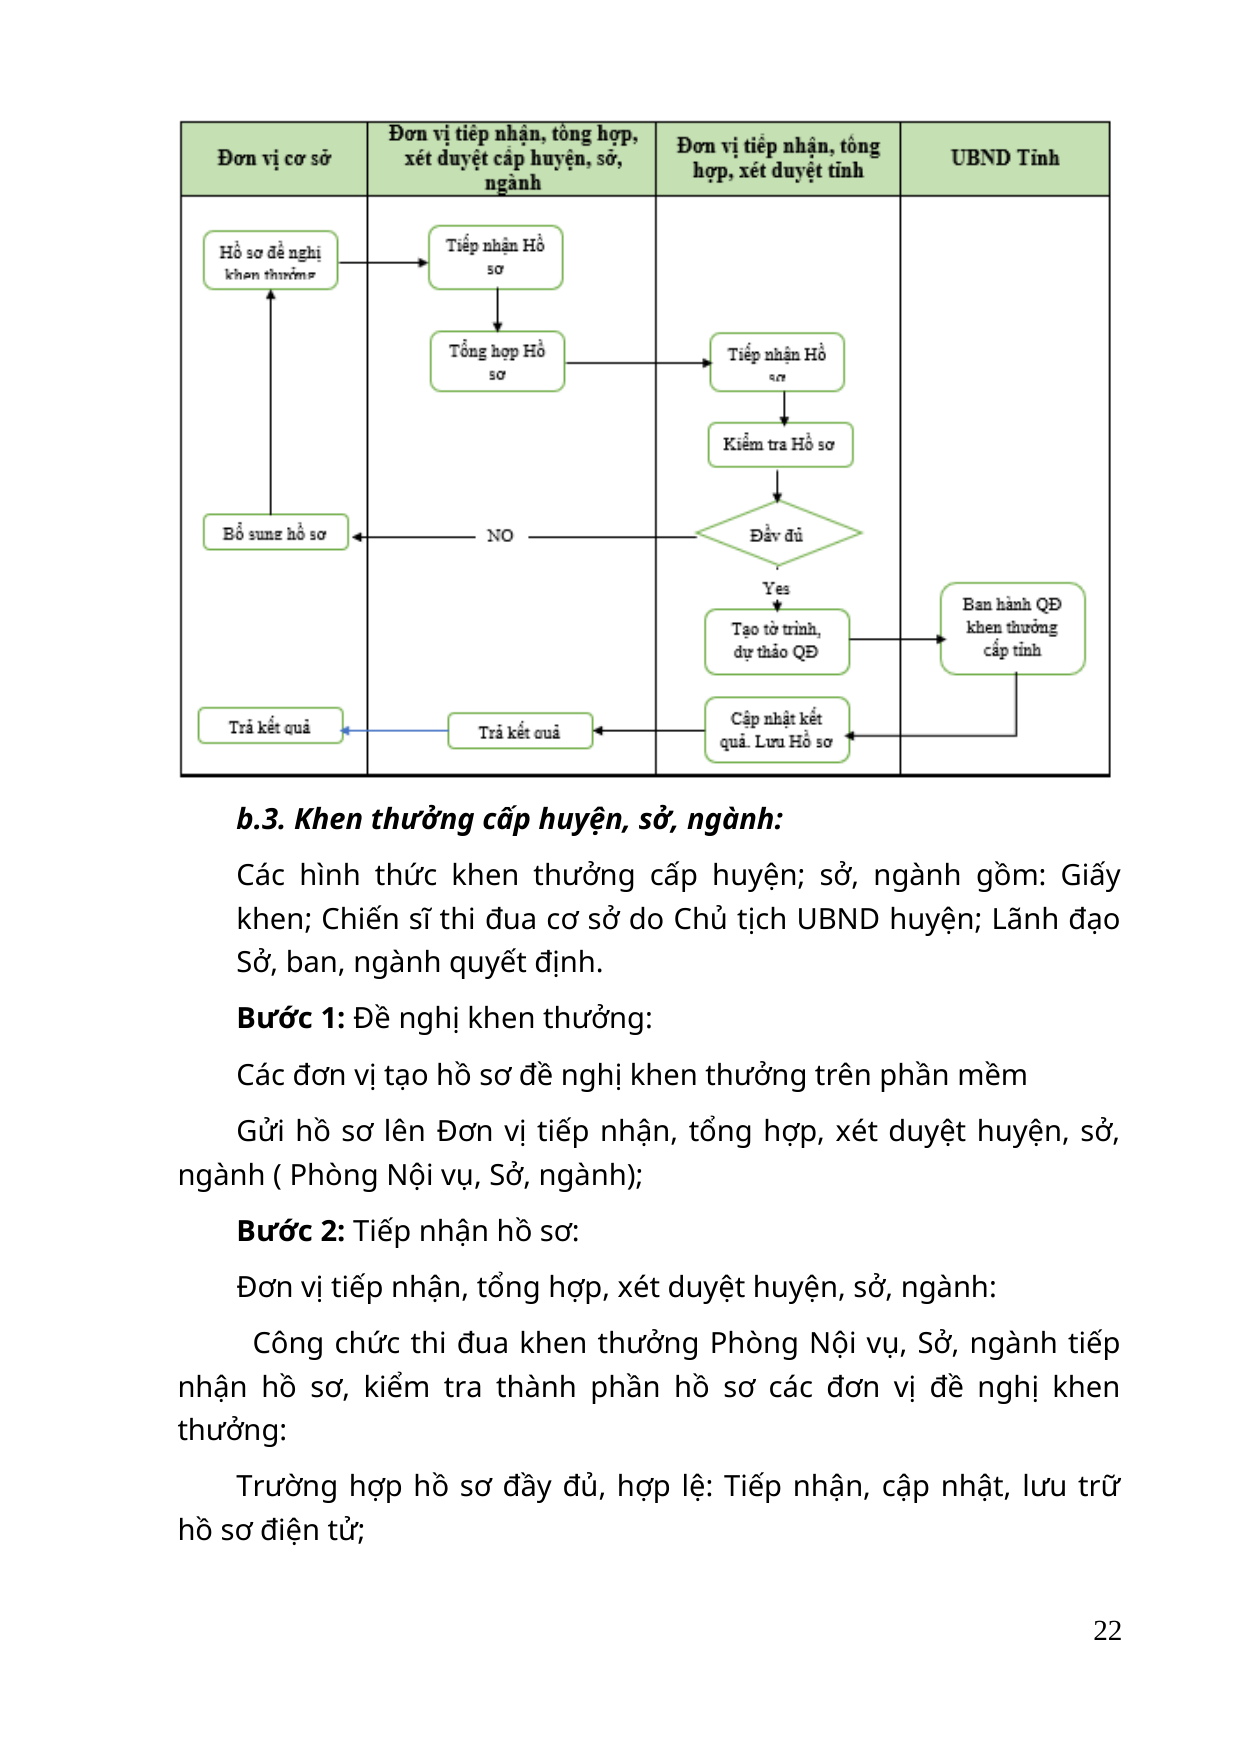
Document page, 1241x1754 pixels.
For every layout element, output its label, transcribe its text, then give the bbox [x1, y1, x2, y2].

text Gửi hồ sơ lên Đơn vị tiếp nhận, tổng hợp, xét duyệt huyện, sở, ngành ( Phòng Nội vụ, Sở, ngành); [177, 1110, 1122, 1193]
text Trường hợp hồ sơ đầy đủ, hợp lệ: Tiếp nhận, cập nhật, lưu trữ hồ sơ điện tử; [177, 1466, 1122, 1549]
text b.3. Khen thưởng cấp huyện, sở, ngành: [236, 798, 1122, 838]
text Công chức thi đua khen thưởng Phòng Nội vụ, Sở, ngành tiếp nhận hồ sơ, kiểm tra thành phần hồ sơ các đơn vị đề nghị khen thưởng: [177, 1322, 1122, 1449]
text Bước 1: Đề nghị khen thưởng: [177, 998, 1122, 1037]
text Bước 2: Tiếp nhận hồ sơ: [177, 1210, 1122, 1249]
picture [177, 118, 1118, 783]
text Đơn vị tiếp nhận, tổng hợp, xét duyệt huyện, sở, ngành: [177, 1266, 1122, 1306]
text Các đơn vị tạo hồ sơ đề nghị khen thưởng trên phần mềm [177, 1054, 1122, 1094]
text Các hình thức khen thưởng cấp huyện; sở, ngành gồm: Giấy khen; Chiến sĩ thi đua cơ sở do Chủ tịch UBND huyện; Lãnh đạo Sở, ban, ngành quyết định. [236, 854, 1122, 981]
